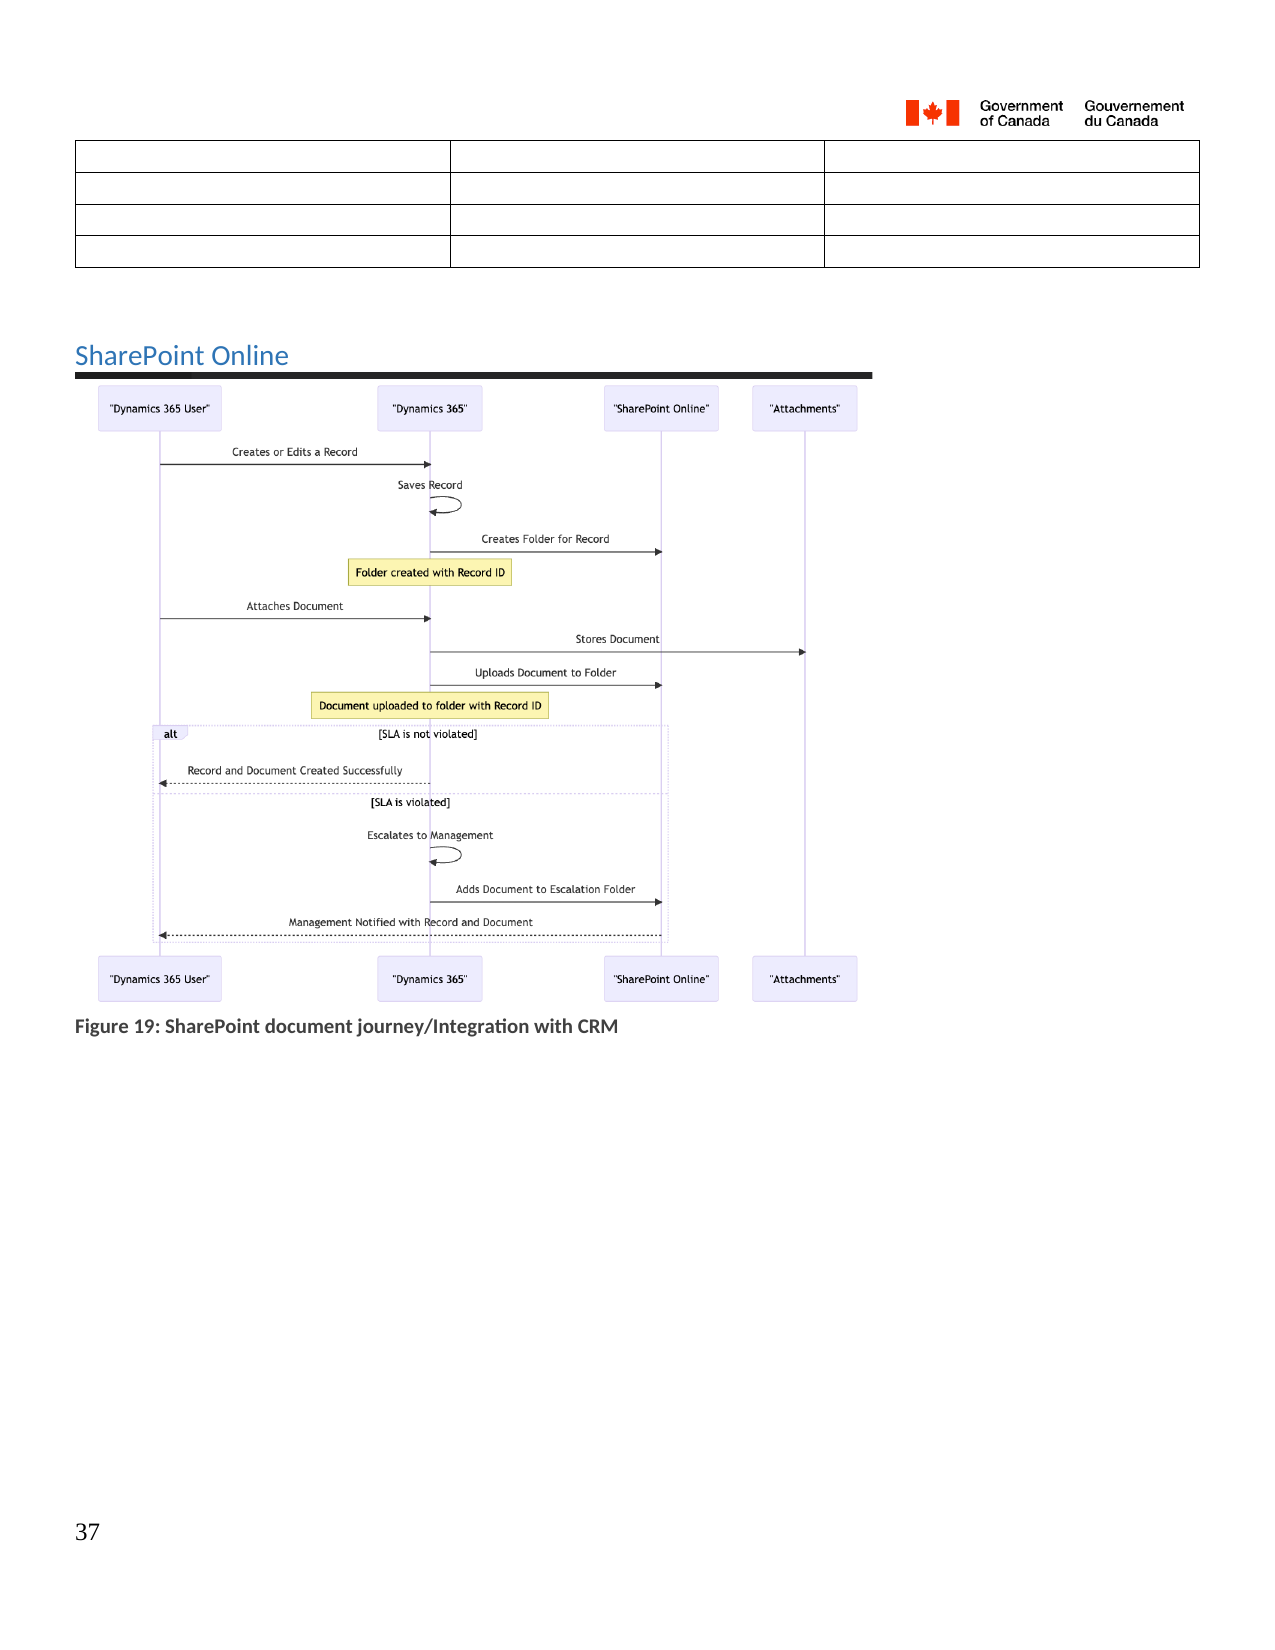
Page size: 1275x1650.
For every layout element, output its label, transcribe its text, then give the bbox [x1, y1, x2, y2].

picture [881, 75, 1200, 140]
subtitle SharePoint Online [75, 337, 1200, 373]
picture [75, 372, 873, 1013]
table_cell [825, 236, 1199, 267]
table_cell [451, 173, 824, 203]
table_cell [825, 205, 1199, 235]
table_cell [76, 141, 450, 172]
table_cell [76, 173, 450, 203]
table_cell [451, 141, 824, 172]
table_cell [825, 141, 1199, 172]
table_cell [825, 173, 1199, 203]
text Figure 19: SharePoint document journey/Integration with CRM [75, 1013, 1200, 1038]
table_cell [76, 236, 450, 267]
table_cell [451, 205, 824, 235]
table_cell [76, 205, 450, 235]
table_cell [451, 236, 824, 267]
